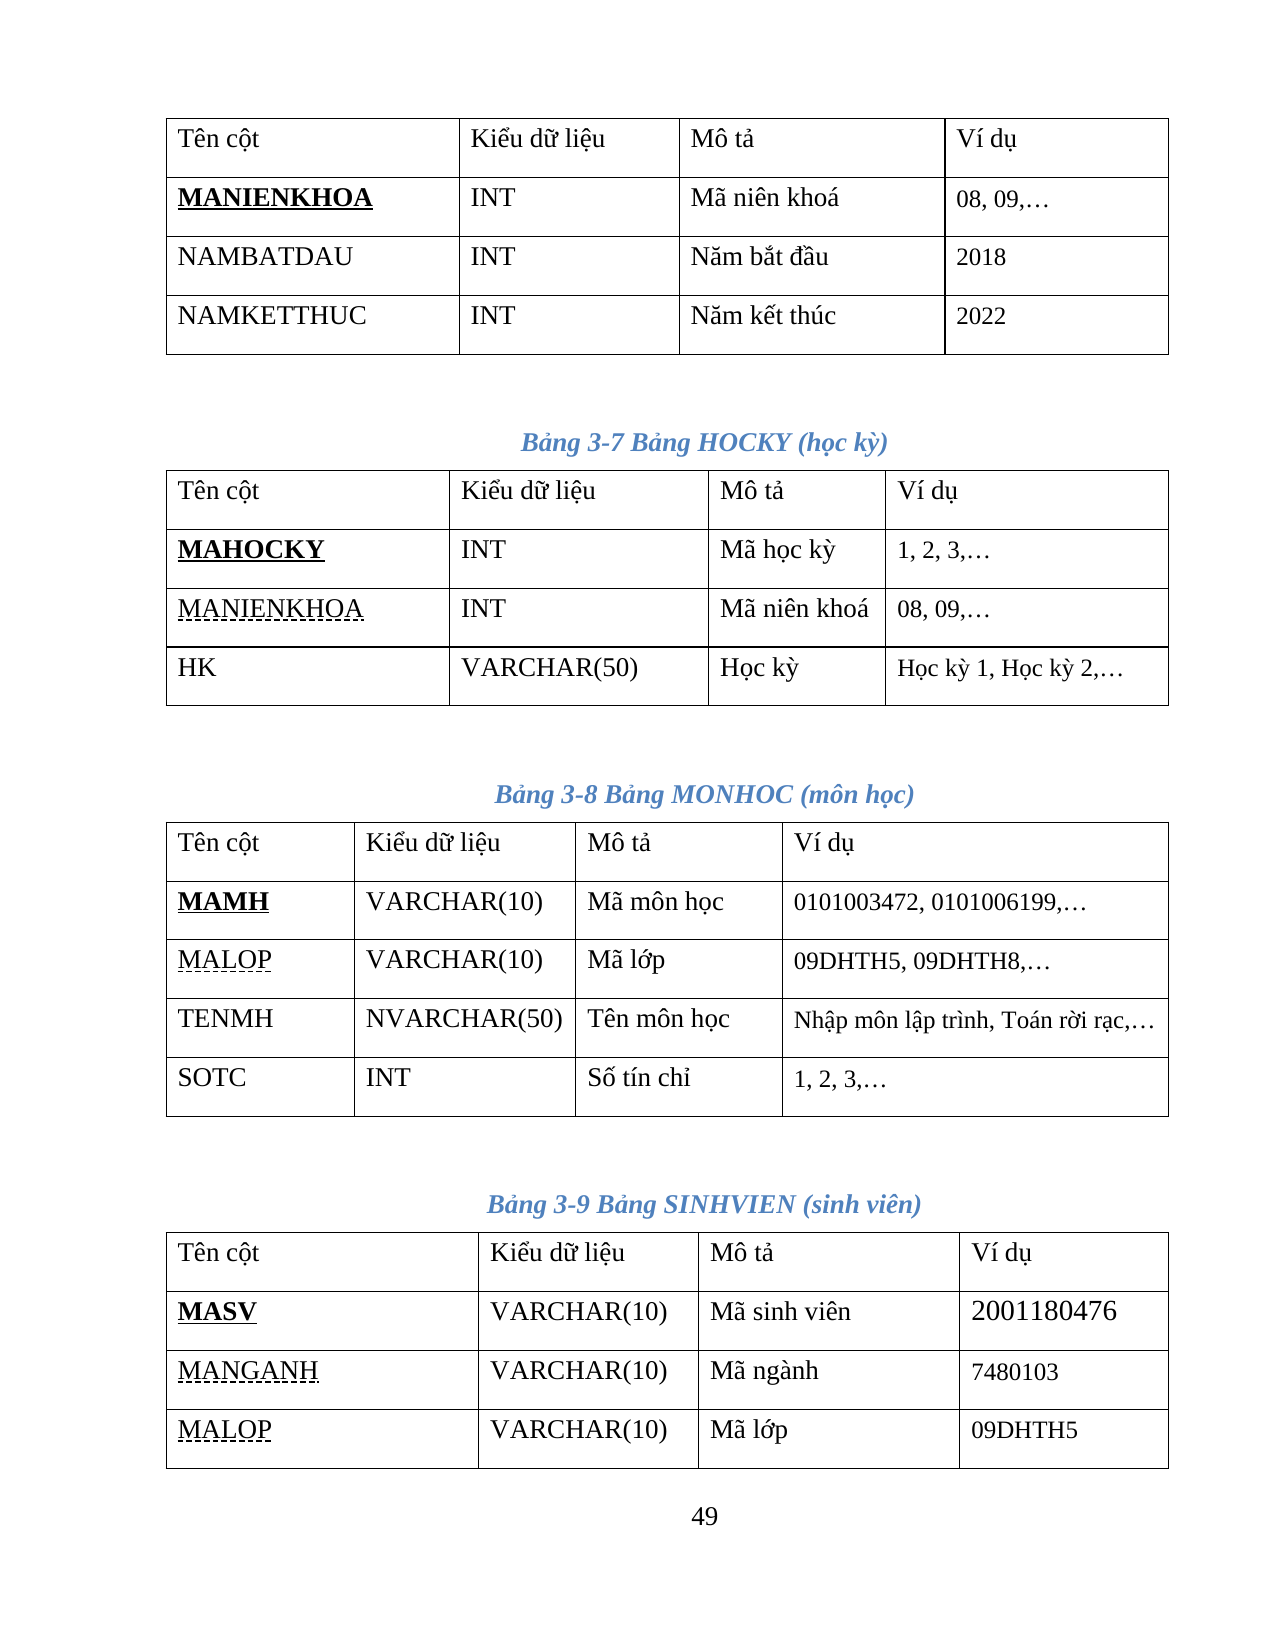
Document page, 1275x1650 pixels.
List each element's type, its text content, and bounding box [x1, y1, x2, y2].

table_header Ví dụ [886, 471, 1168, 529]
table_cell NAMKETTHUC [167, 296, 459, 353]
table_cell Mã lớp [576, 940, 782, 998]
table_header Tên cột [167, 823, 354, 881]
table_cell 2018 [946, 237, 1168, 295]
table_cell VARCHAR(10) [479, 1410, 698, 1468]
table_cell Năm bắt đầu [680, 237, 944, 295]
table_header Ví dụ [960, 1233, 1168, 1291]
table_cell 7480103 [960, 1351, 1168, 1409]
table_cell 1, 2, 3,… [783, 1058, 1168, 1116]
table_cell TENMH [167, 999, 354, 1057]
table_cell 2001180476 [960, 1292, 1168, 1350]
table_cell 1, 2, 3,… [886, 530, 1168, 588]
table_cell INT [355, 1058, 575, 1116]
table_cell MALOP [167, 940, 354, 998]
table_cell 08, 09,… [946, 178, 1168, 236]
table_cell MASV [167, 1292, 478, 1350]
text Bảng 3-9 Bảng SINHVIEN (sinh viên) [177, 1189, 1157, 1220]
table_cell 09DHTH5 [960, 1410, 1168, 1468]
table_cell 0101003472, 0101006199,… [783, 882, 1168, 939]
table_cell 08, 09,… [886, 589, 1168, 646]
table_header Kiểu dữ liệu [479, 1233, 698, 1291]
table_cell MALOP [167, 1410, 478, 1468]
table_cell MAMH [167, 882, 354, 939]
table_cell Số tín chỉ [576, 1058, 782, 1116]
table_header Mô tả [709, 471, 885, 529]
table_header Mô tả [576, 823, 782, 881]
table_header Mô tả [680, 119, 944, 177]
table_cell VARCHAR(10) [479, 1292, 698, 1350]
table_header Kiểu dữ liệu [450, 471, 708, 529]
table_cell MANIENKHOA [167, 589, 449, 646]
table_cell MANIENKHOA [167, 178, 459, 236]
table_cell Mã học kỳ [709, 530, 885, 588]
table_header Tên cột [167, 119, 459, 177]
table_cell NVARCHAR(50) [355, 999, 575, 1057]
table_cell Mã sinh viên [699, 1292, 959, 1350]
table_cell INT [460, 237, 679, 295]
table_header Tên cột [167, 471, 449, 529]
table_header Ví dụ [783, 823, 1168, 881]
table_cell INT [460, 178, 679, 236]
table_cell Học kỳ [709, 648, 885, 705]
table_cell MAHOCKY [167, 530, 449, 588]
table_cell INT [450, 589, 708, 646]
table_cell INT [460, 296, 679, 353]
table_header Kiểu dữ liệu [460, 119, 679, 177]
table_cell Tên môn học [576, 999, 782, 1057]
table_cell Mã niên khoá [709, 589, 885, 646]
table_cell INT [450, 530, 708, 588]
table_header Kiểu dữ liệu [355, 823, 575, 881]
table_cell VARCHAR(50) [450, 648, 708, 705]
table_cell NAMBATDAU [167, 237, 459, 295]
table_cell Nhập môn lập trình, Toán rời rạc,… [783, 999, 1168, 1057]
table_cell VARCHAR(10) [355, 940, 575, 998]
table_cell Mã môn học [576, 882, 782, 939]
table_cell VARCHAR(10) [355, 882, 575, 939]
table_cell Năm kết thúc [680, 296, 944, 353]
text Bảng 3-7 Bảng HOCKY (học kỳ) [177, 426, 1157, 457]
table_header Tên cột [167, 1233, 478, 1291]
table_cell MANGANH [167, 1351, 478, 1409]
table_cell Học kỳ 1, Học kỳ 2,… [886, 648, 1168, 705]
table_cell Mã ngành [699, 1351, 959, 1409]
table_cell 09DHTH5, 09DHTH8,… [783, 940, 1168, 998]
table_cell 2022 [946, 296, 1168, 353]
table_cell VARCHAR(10) [479, 1351, 698, 1409]
table_header Ví dụ [946, 119, 1168, 177]
table_cell SOTC [167, 1058, 354, 1116]
table_header Mô tả [699, 1233, 959, 1291]
table_cell Mã niên khoá [680, 178, 944, 236]
table_cell HK [167, 648, 449, 705]
table_cell Mã lớp [699, 1410, 959, 1468]
text Bảng 3-8 Bảng MONHOC (môn học) [177, 778, 1157, 809]
